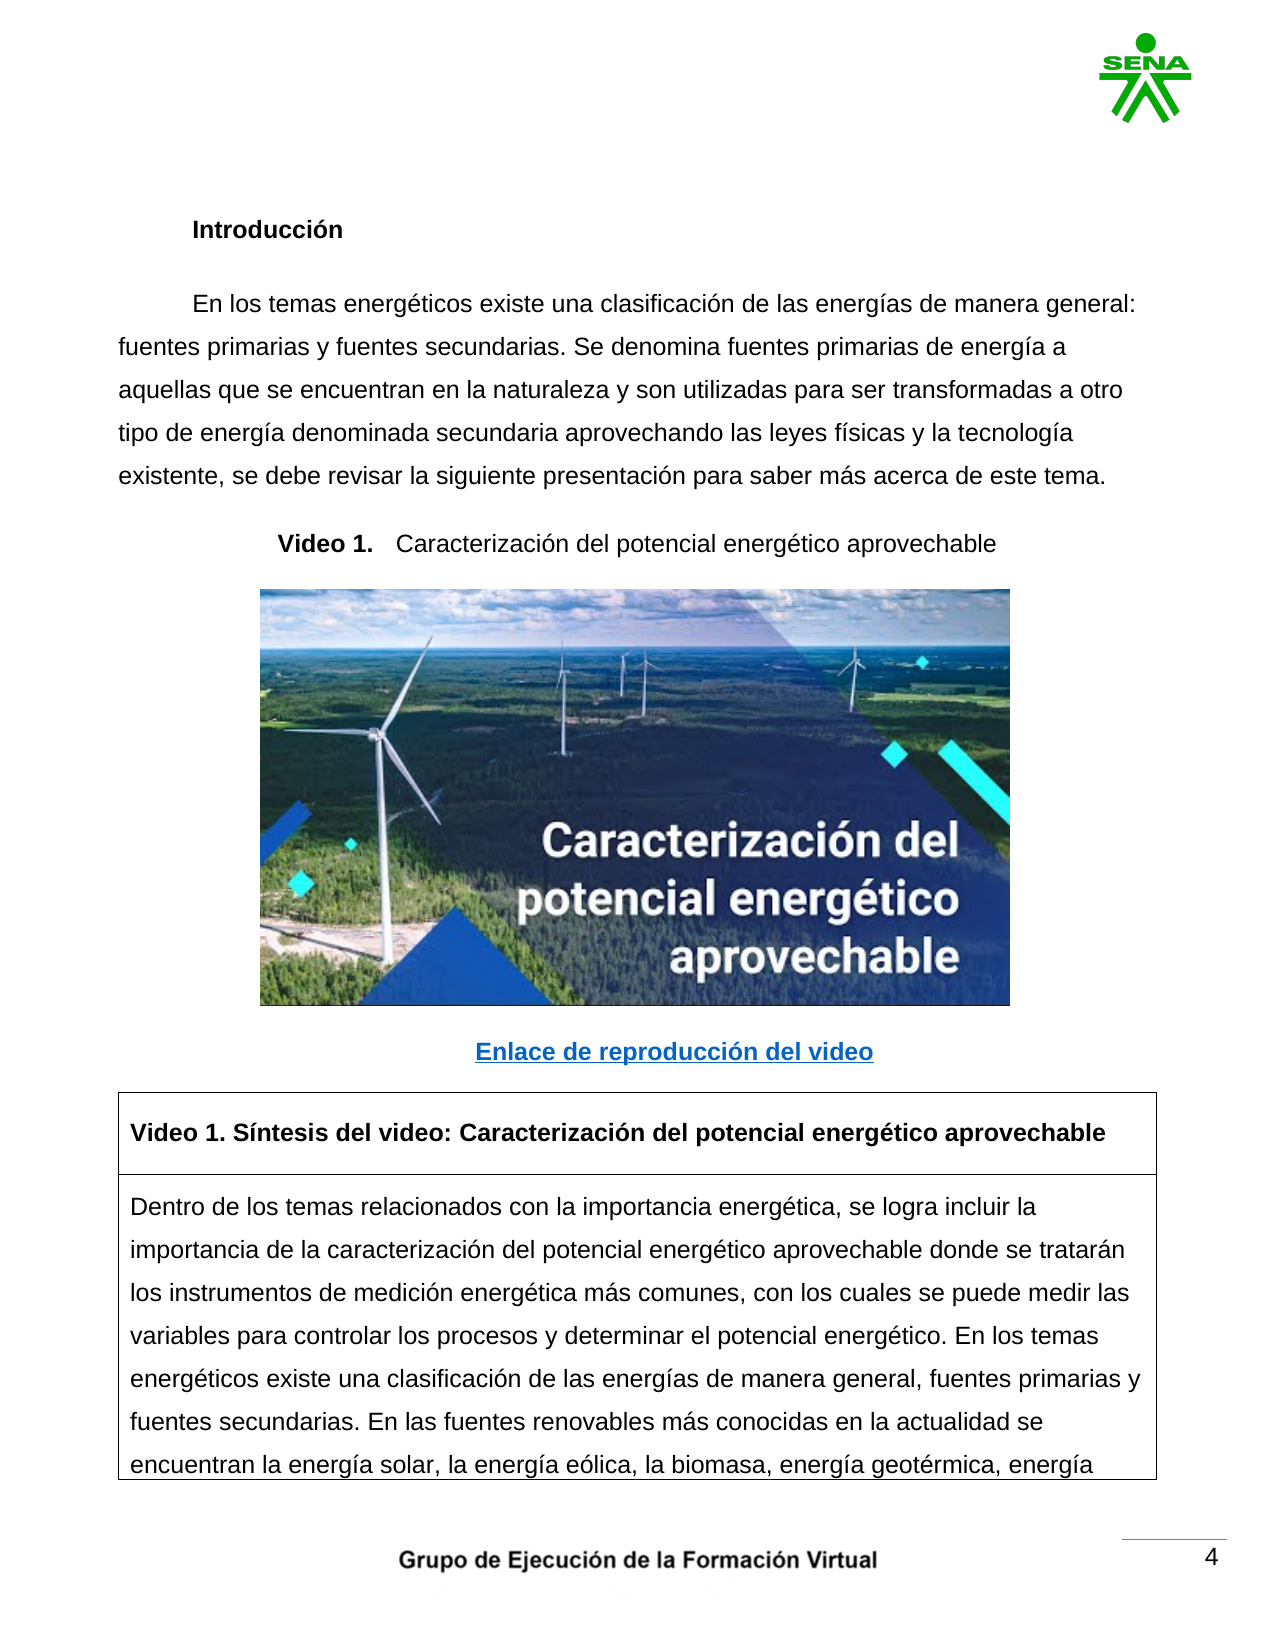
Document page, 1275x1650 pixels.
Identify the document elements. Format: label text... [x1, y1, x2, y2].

table_header Video 1. Síntesis del video: Caracterización del potencial energético aprovechable [119, 1093, 1156, 1174]
picture [1099, 33, 1192, 123]
picture [0, 1500, 1275, 1611]
text Enlace de reproducción del video [118, 1037, 1157, 1065]
text Caracterización del potencial energético aprovechable [118, 529, 1157, 558]
text En los temas energéticos existe una clasificación de las energías de manera general: fuentes primarias y fuentes secundarias. Se denomina fuentes primarias de energía a aquellas que se encuentran en la naturaleza y son utilizadas para ser transformadas a otro tipo de energía denominada secundaria aprovechando las leyes físicas y la tecnología existente, se debe revisar la siguiente presentación para saber más acerca de este tema. [118, 289, 1152, 490]
picture [260, 589, 1010, 1006]
text Introducción [118, 215, 1157, 243]
